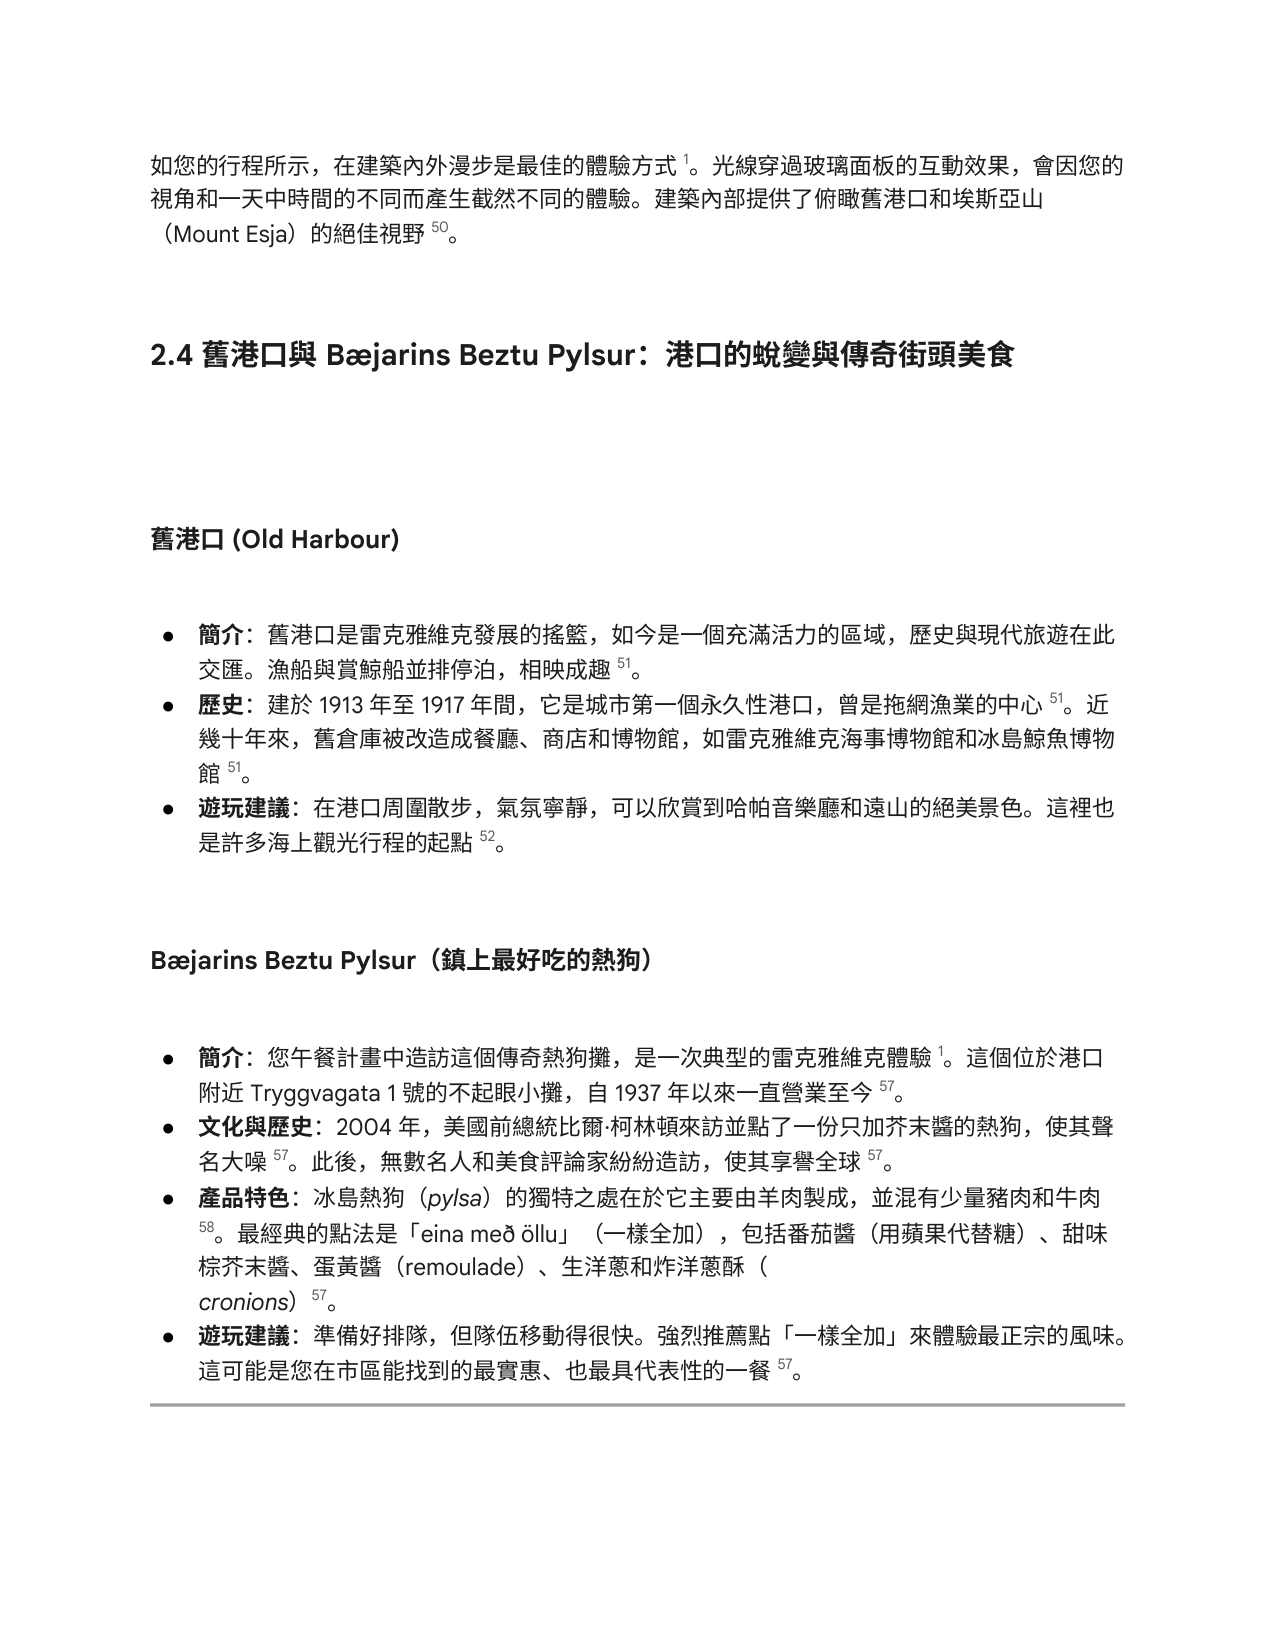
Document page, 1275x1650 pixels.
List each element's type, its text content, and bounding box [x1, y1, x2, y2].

list 歷史：建於 1913 年至 1917 年間，它是城市第一個永久性港口，曾是拖網漁業的中心 51。近幾十年來，舊倉庫被改造成餐廳、商店和博物館，如雷克雅維克海事博物館和冰島鯨魚博物館 51。 [161, 690, 1125, 789]
list 遊玩建議：準備好排隊，但隊伍移動得很快。強烈推薦點「一樣全加」來體驗最正宗的風味。這可能是您在市區能找到的最實惠、也最具代表性的一餐 57。 [161, 1322, 1125, 1387]
list 遊玩建議：在港口周圍散步，氣氛寧靜，可以欣賞到哈帕音樂廳和遠山的絕美景色。這裡也是許多海上觀光行程的起點 52。 [161, 794, 1125, 858]
list 簡介：舊港口是雷克雅維克發展的搖籃，如今是一個充滿活力的區域，歷史與現代旅遊在此交匯。漁船與賞鯨船並排停泊，相映成趣 51。 [161, 621, 1125, 685]
list 產品特色：冰島熱狗（pylsa）的獨特之處在於它主要由羊肉製成，並混有少量豬肉和牛肉 58。最經典的點法是「eina með öllu」（一樣全加），包括番茄醬（用蘋果代替糖）、甜味棕芥末醬、蛋黃醬（remoulade）、生洋蔥和炸洋蔥酥（ cronions）57。 [161, 1182, 1125, 1318]
text 如您的行程所示，在建築內外漫步是最佳的體驗方式 1。光線穿過玻璃面板的互動效果，會因您的視角和一天中時間的不同而產生截然不同的體驗。建築內部提供了俯瞰舊港口和埃斯亞山（Mount Esja）的絕佳視野 50。 [150, 150, 1125, 250]
subtitle Bæjarins Beztu Pylsur（鎮上最好吃的熱狗） [150, 945, 1125, 977]
subtitle 2.4 舊港口與 Bæjarins Beztu Pylsur：港口的蛻變與傳奇街頭美食 [150, 337, 1125, 373]
subtitle 舊港口 (Old Harbour) [150, 524, 1125, 556]
list 文化與歷史：2004 年，美國前總統比爾·柯林頓來訪並點了一份只加芥末醬的熱狗，使其聲名大噪 57。此後，無數名人和美食評論家紛紛造訪，使其享譽全球 57。 [161, 1113, 1125, 1178]
list 簡介：您午餐計畫中造訪這個傳奇熱狗攤，是一次典型的雷克雅維克體驗 1。這個位於港口附近 Tryggvagata 1 號的不起眼小攤，自 1937 年以來一直營業至今 57。 [161, 1042, 1125, 1109]
